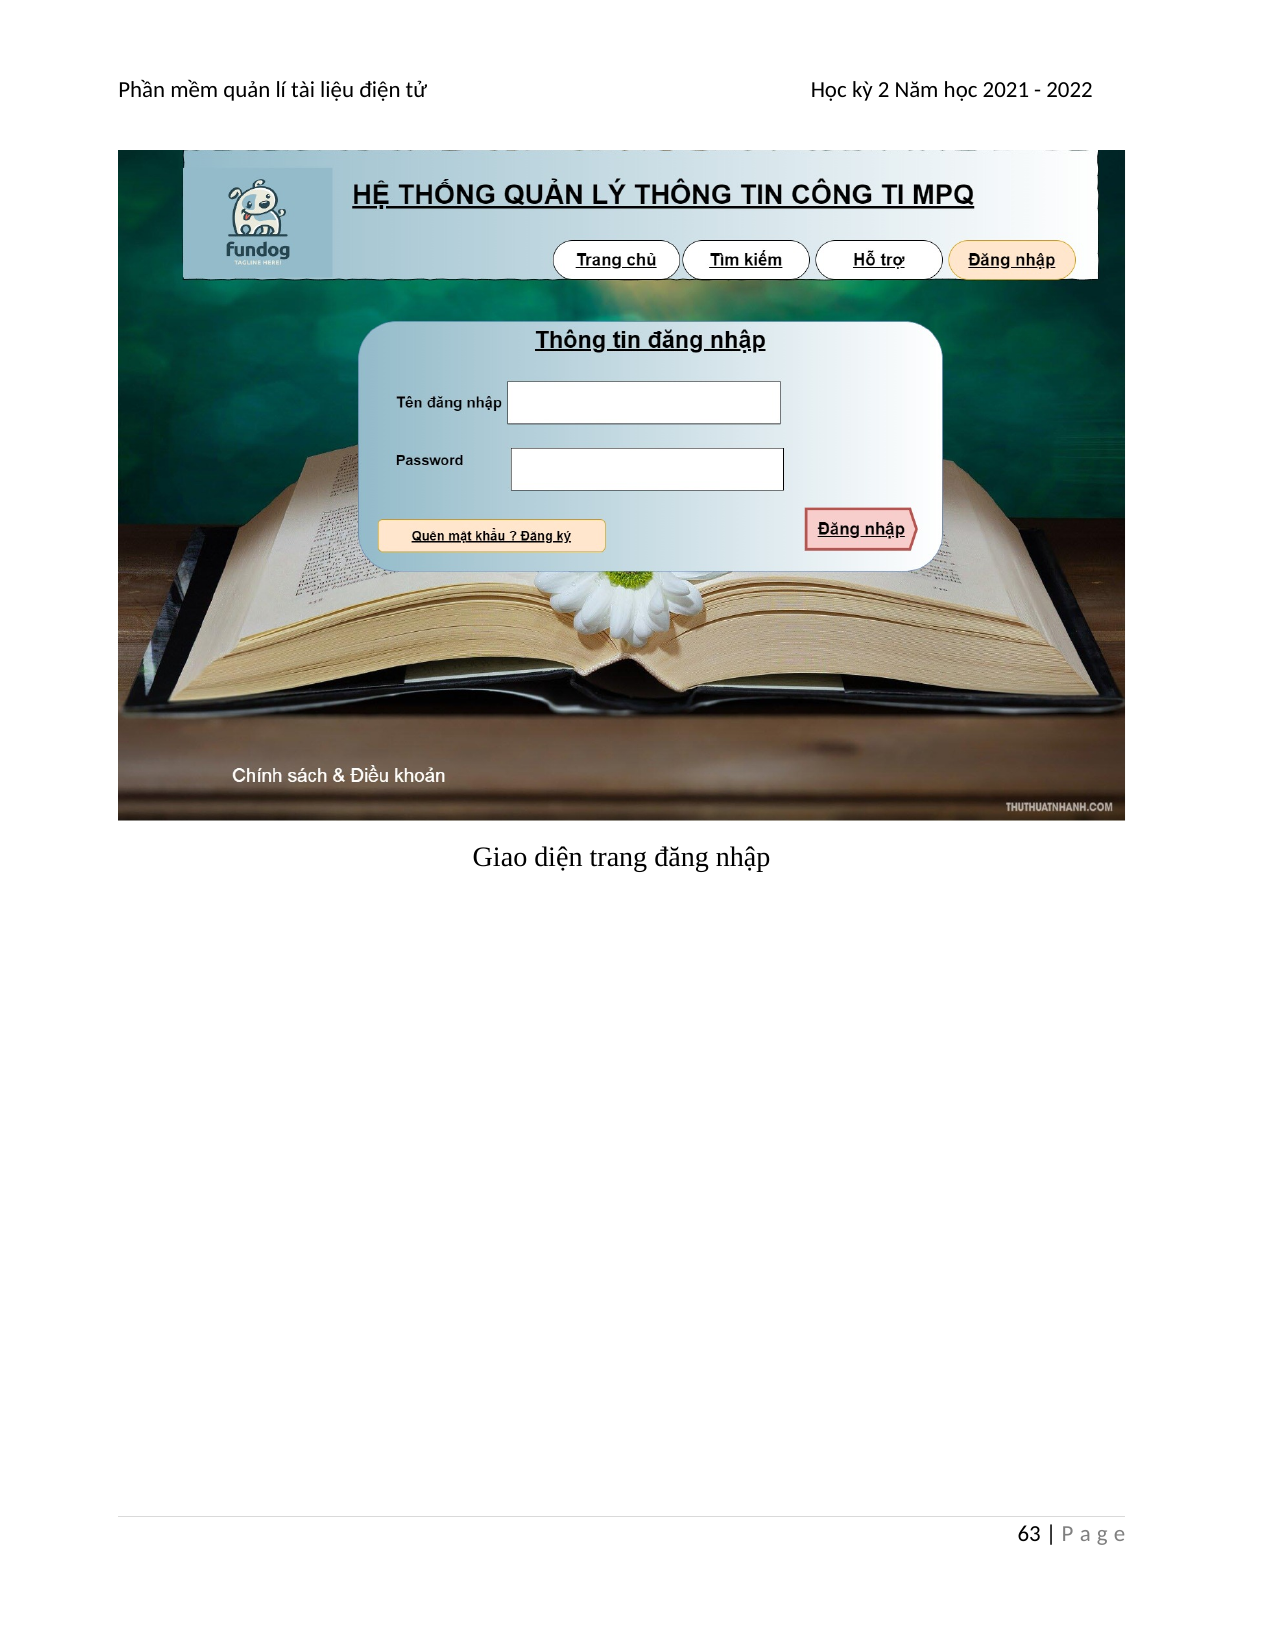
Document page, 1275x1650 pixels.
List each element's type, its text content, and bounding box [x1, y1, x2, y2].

picture [118, 150, 1125, 821]
text Giao diện trang đăng nhập [118, 840, 1125, 872]
